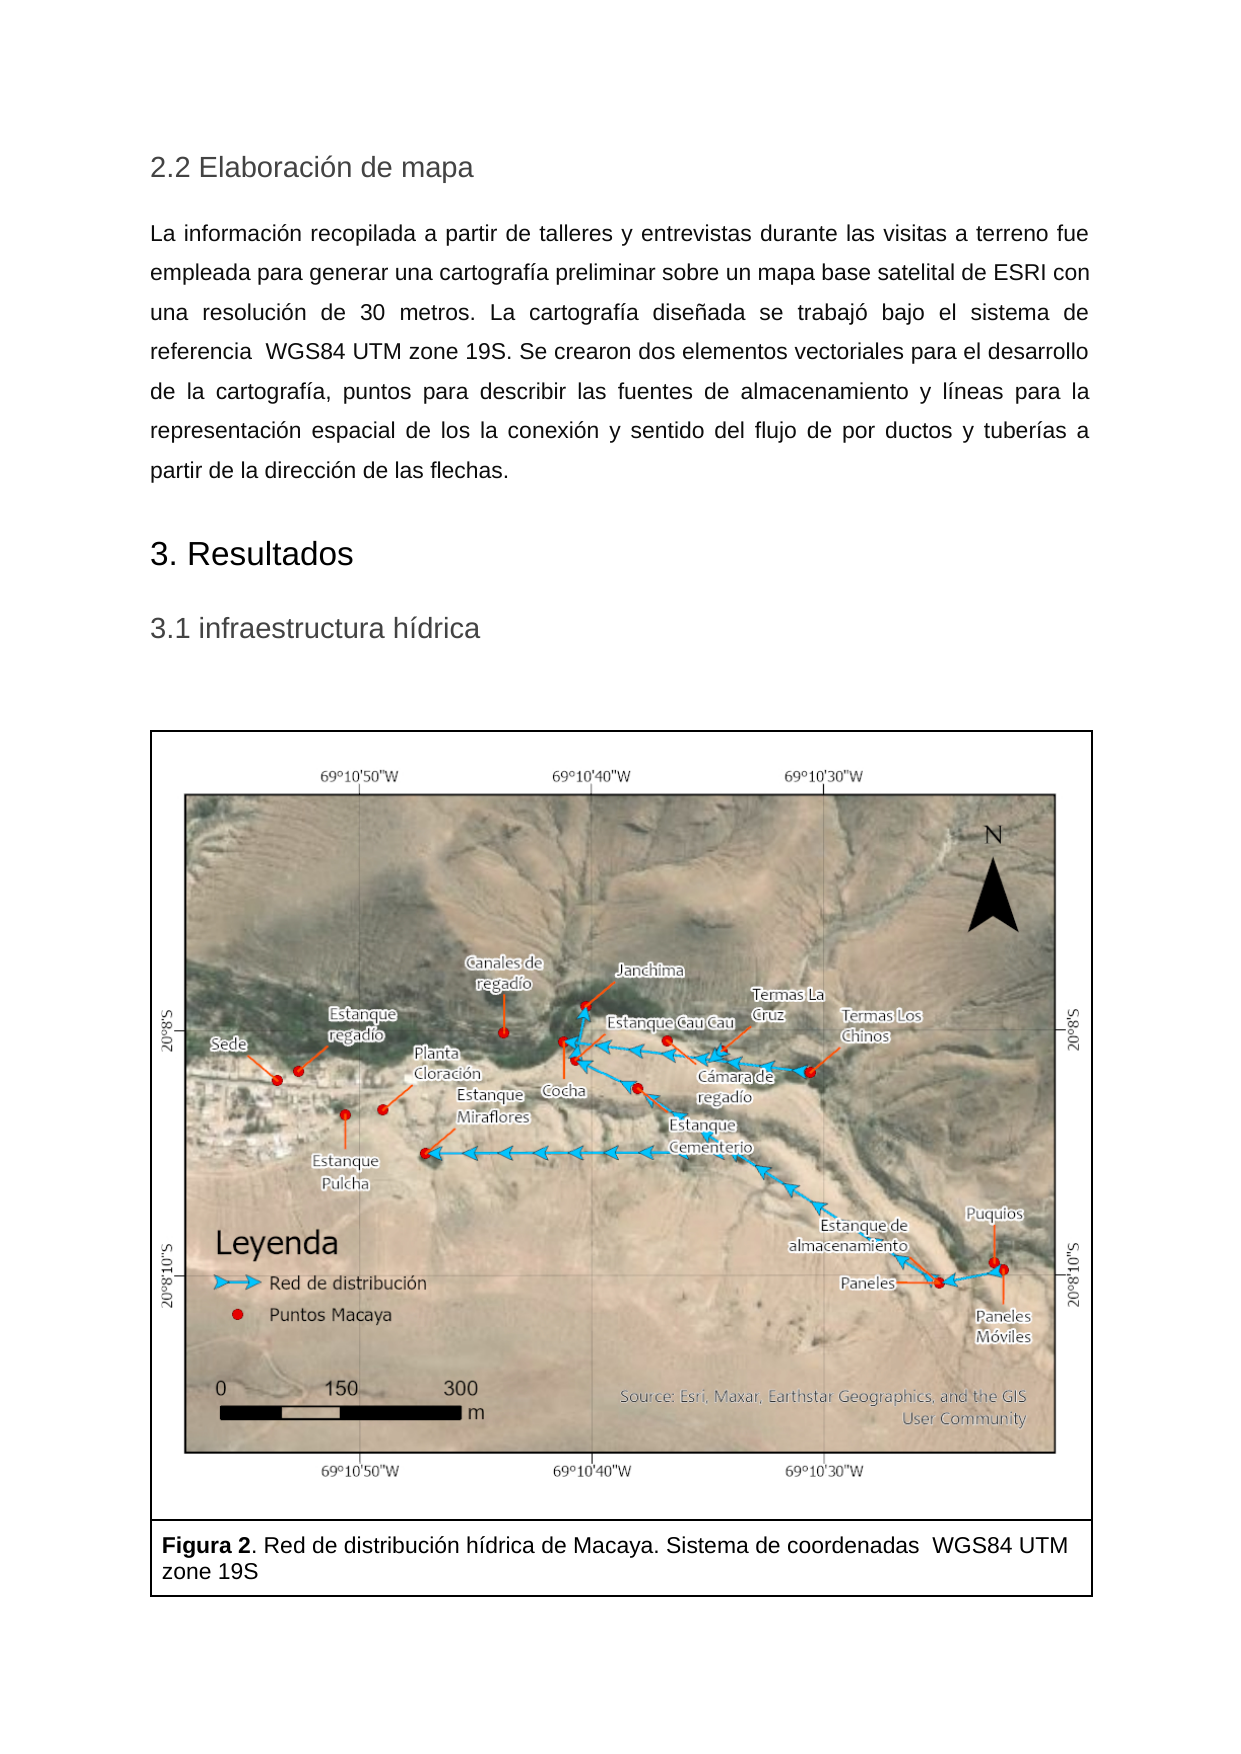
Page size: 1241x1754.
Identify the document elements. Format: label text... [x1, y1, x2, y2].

text La información recopilada a partir de talleres y entrevistas durante las visitas a terreno fue empleada para generar una cartografía preliminar sobre un mapa base satelital de ESRI con una resolución de 30 metros. La cartografía diseñada se trabajó bajo el sistema de referencia WGS84 UTM zone 19S. Se crearon dos elementos vectoriales para el desarrollo de la cartografía, puntos para describir las fuentes de almacenamiento y líneas para la representación espacial de los la conexión y sentido del flujo de por ductos y tuberías a partir de la dirección de las flechas. [150, 220, 1090, 483]
subtitle 3. Resultados [150, 534, 1090, 572]
table_header [152, 732, 1091, 1519]
subtitle 2.2 Elaboración de mapa [150, 150, 1090, 183]
subtitle 3.1 infraestructura hídrica [150, 611, 1090, 645]
picture [161, 767, 1079, 1480]
table_cell Figura 2. Red de distribución hídrica de Macaya. Sistema de coordenadas WGS84 UTM zone 19S [152, 1521, 1091, 1595]
